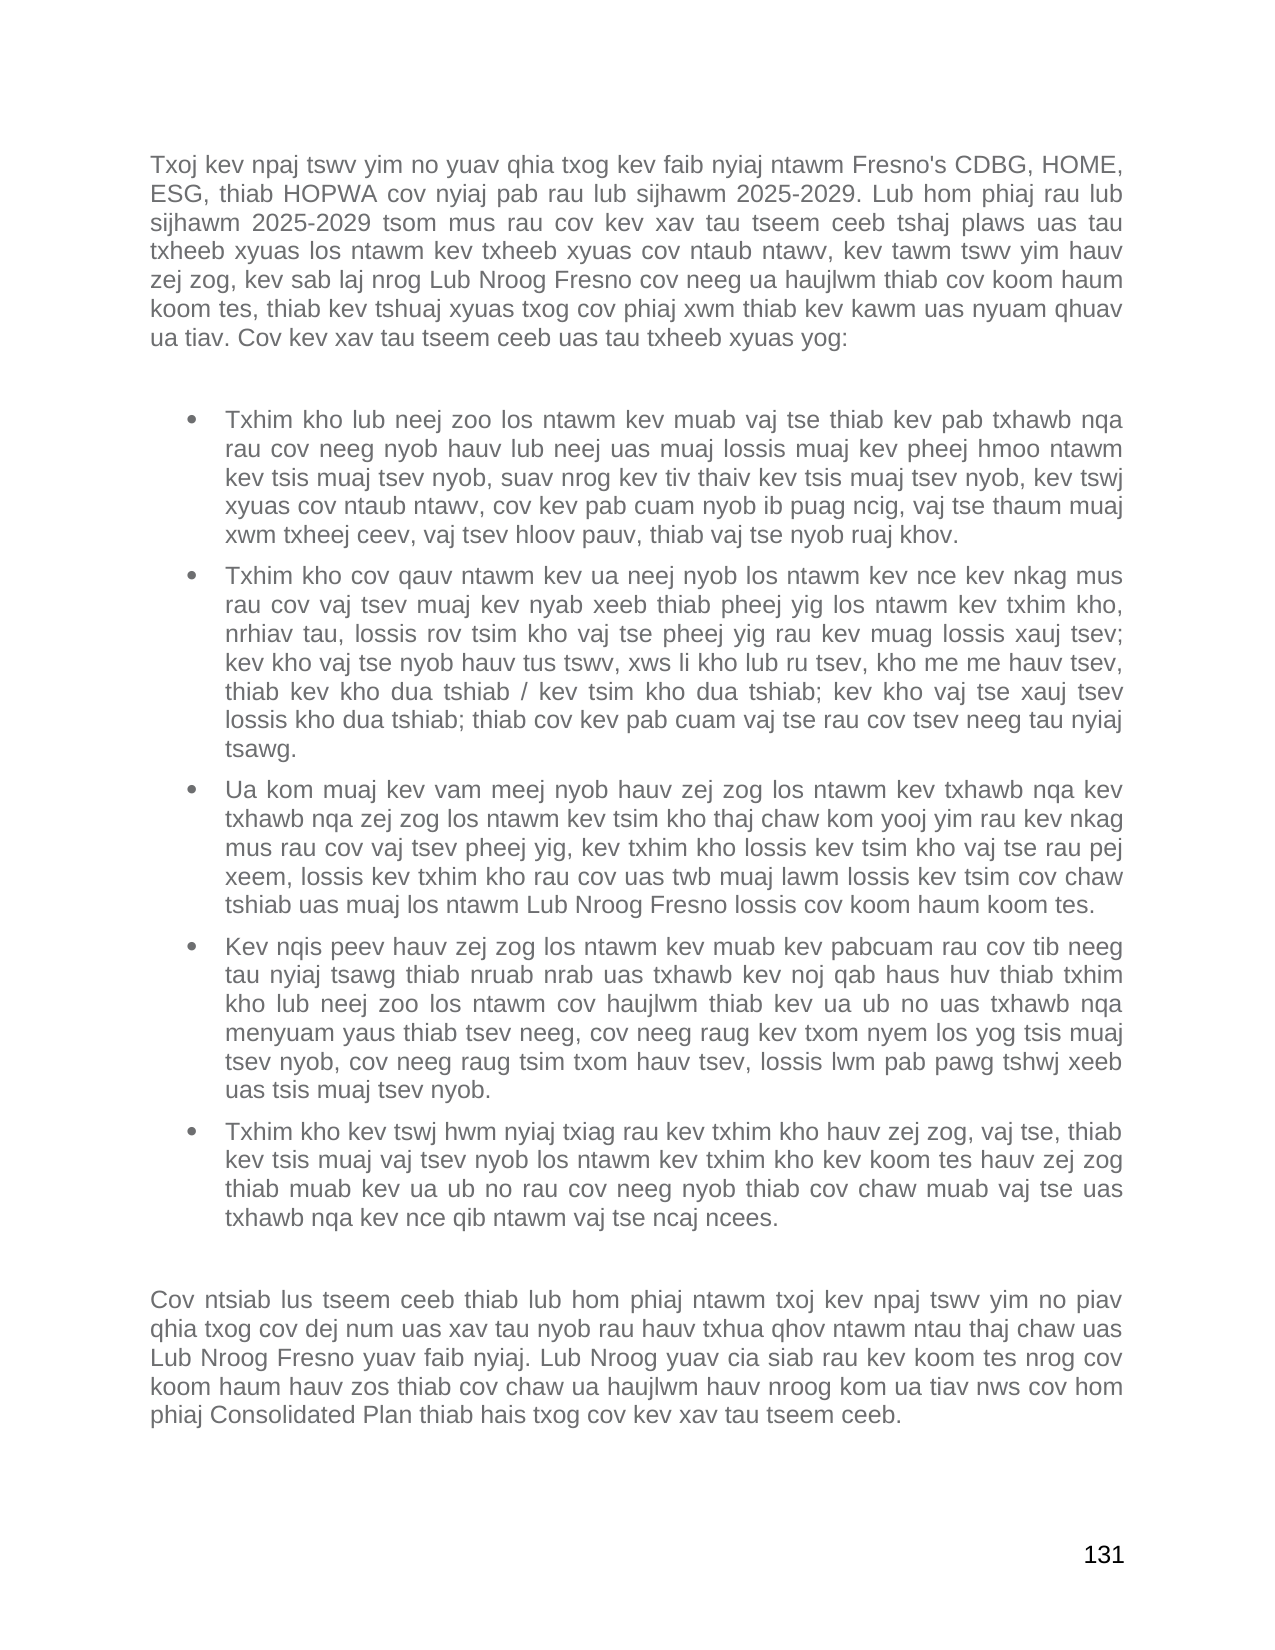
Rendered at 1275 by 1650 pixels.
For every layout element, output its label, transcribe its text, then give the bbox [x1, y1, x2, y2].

list Txhim kho lub neej zoo los ntawm kev muab vaj tse thiab kev pab txhawb nqa rau cov neeg nyob hauv lub neej uas muaj lossis muaj kev pheej hmoo ntawm kev tsis muaj tsev nyob, suav nrog kev tiv thaiv kev tsis muaj tsev nyob, kev tswj xyuas cov ntaub ntawv, cov kev pab cuam nyob ib puag ncig, vaj tse thaum muaj xwm txheej ceev, vaj tsev hloov pauv, thiab vaj tse nyob ruaj khov. [187, 405, 1125, 549]
text Txoj kev npaj tswv yim no yuav qhia txog kev faib nyiaj ntawm Fresno's CDBG, HOME, ESG, thiab HOPWA cov nyiaj pab rau lub sijhawm 2025-2029. Lub hom phiaj rau lub sijhawm 2025-2029 tsom mus rau cov kev xav tau tseem ceeb tshaj plaws uas tau txheeb xyuas los ntawm kev txheeb xyuas cov ntaub ntawv, kev tawm tswv yim hauv zej zog, kev sab laj nrog Lub Nroog Fresno cov neeg ua haujlwm thiab cov koom haum koom tes, thiab kev tshuaj xyuas txog cov phiaj xwm thiab kev kawm uas nyuam qhuav ua tiav. Cov kev xav tau tseem ceeb uas tau txheeb xyuas yog: [150, 150, 1125, 351]
text Cov ntsiab lus tseem ceeb thiab lub hom phiaj ntawm txoj kev npaj tswv yim no piav qhia txog cov dej num uas xav tau nyob rau hauv txhua qhov ntawm ntau thaj chaw uas Lub Nroog Fresno yuav faib nyiaj. Lub Nroog yuav cia siab rau kev koom tes nrog cov koom haum hauv zos thiab cov chaw ua haujlwm hauv nroog kom ua tiav nws cov hom phiaj Consolidated Plan thiab hais txog cov kev xav tau tseem ceeb. [150, 1286, 1125, 1429]
list Txhim kho kev tswj hwm nyiaj txiag rau kev txhim kho hauv zej zog, vaj tse, thiab kev tsis muaj vaj tsev nyob los ntawm kev txhim kho kev koom tes hauv zej zog thiab muab kev ua ub no rau cov neeg nyob thiab cov chaw muab vaj tse uas txhawb nqa kev nce qib ntawm vaj tse ncaj ncees. [187, 1117, 1125, 1232]
list Txhim kho cov qauv ntawm kev ua neej nyob los ntawm kev nce kev nkag mus rau cov vaj tsev muaj kev nyab xeeb thiab pheej yig los ntawm kev txhim kho, nrhiav tau, lossis rov tsim kho vaj tse pheej yig rau kev muag lossis xauj tsev; kev kho vaj tse nyob hauv tus tswv, xws li kho lub ru tsev, kho me me hauv tsev, thiab kev kho dua tshiab / kev tsim kho dua tshiab; kev kho vaj tse xauj tsev lossis kho dua tshiab; thiab cov kev pab cuam vaj tse rau cov tsev neeg tau nyiaj tsawg. [187, 561, 1125, 763]
list Ua kom muaj kev vam meej nyob hauv zej zog los ntawm kev txhawb nqa kev txhawb nqa zej zog los ntawm kev tsim kho thaj chaw kom yooj yim rau kev nkag mus rau cov vaj tsev pheej yig, kev txhim kho lossis kev tsim kho vaj tse rau pej xeem, lossis kev txhim kho rau cov uas twb muaj lawm lossis kev tsim cov chaw tshiab uas muaj los ntawm Lub Nroog Fresno lossis cov koom haum koom tes. [187, 775, 1125, 919]
list Kev nqis peev hauv zej zog los ntawm kev muab kev pabcuam rau cov tib neeg tau nyiaj tsawg thiab nruab nrab uas txhawb kev noj qab haus huv thiab txhim kho lub neej zoo los ntawm cov haujlwm thiab kev ua ub no uas txhawb nqa menyuam yaus thiab tsev neeg, cov neeg raug kev txom nyem los yog tsis muaj tsev nyob, cov neeg raug tsim txom hauv tsev, lossis lwm pab pawg tshwj xeeb uas tsis muaj tsev nyob. [187, 932, 1125, 1104]
